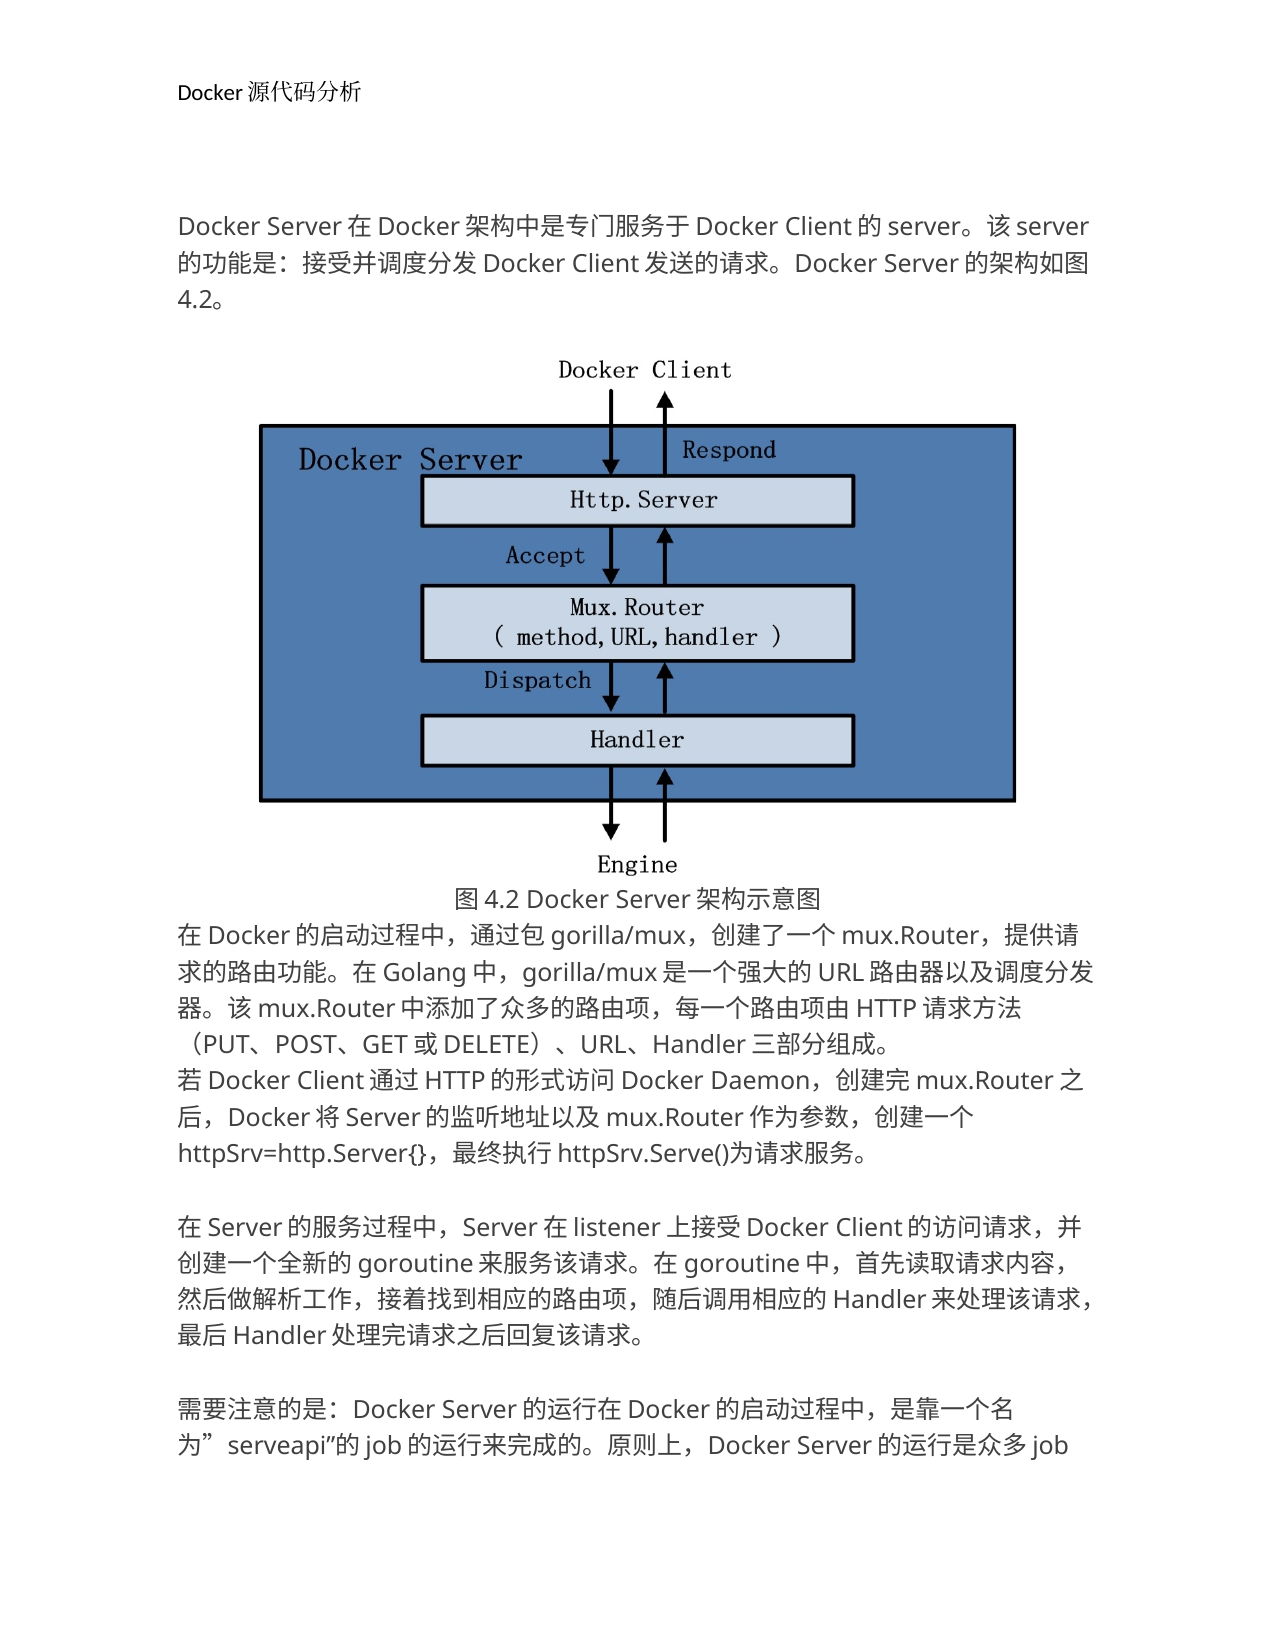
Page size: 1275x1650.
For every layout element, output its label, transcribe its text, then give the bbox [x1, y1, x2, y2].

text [177, 1389, 1098, 1462]
text 在Server的服务过程中，Server在listener上接受Docker Client的访问请求，并创建一个全新的goroutine来服务该请求。在goroutine中，首先读取请求内容，然后做解析工作，接着找到相应的路由项，随后调用相应的Handler来处理该请求，最后Handler处理完请求之后回复该请求。 [177, 1207, 1098, 1352]
text 若Docker Client通过HTTP的形式访问Docker Daemon，创建完mux.Router之后，Docker将Server的监听地址以及mux.Router作为参数，创建一个httpSrv=http.Server{}，最终执行httpSrv.Serve()为请求服务。 [177, 1061, 1098, 1169]
text 在Docker的启动过程中，通过包gorilla/mux，创建了一个mux.Router，提供请求的路由功能。在Golang中，gorilla/mux是一个强大的URL路由器以及调度分发器。该mux.Router中添加了众多的路由项，每一个路由项由HTTP请求方法（PUT、POST、GET或DELETE）、URL、Handler三部分组成。 [177, 916, 1098, 1061]
text 图4.2 Docker Server架构示意图 [177, 879, 1098, 916]
text Docker Server在Docker架构中是专门服务于Docker Client的server。该server的功能是：接受并调度分发Docker Client发送的请求。Docker Server的架构如图4.2。 [177, 207, 1098, 316]
picture [258, 353, 1017, 880]
